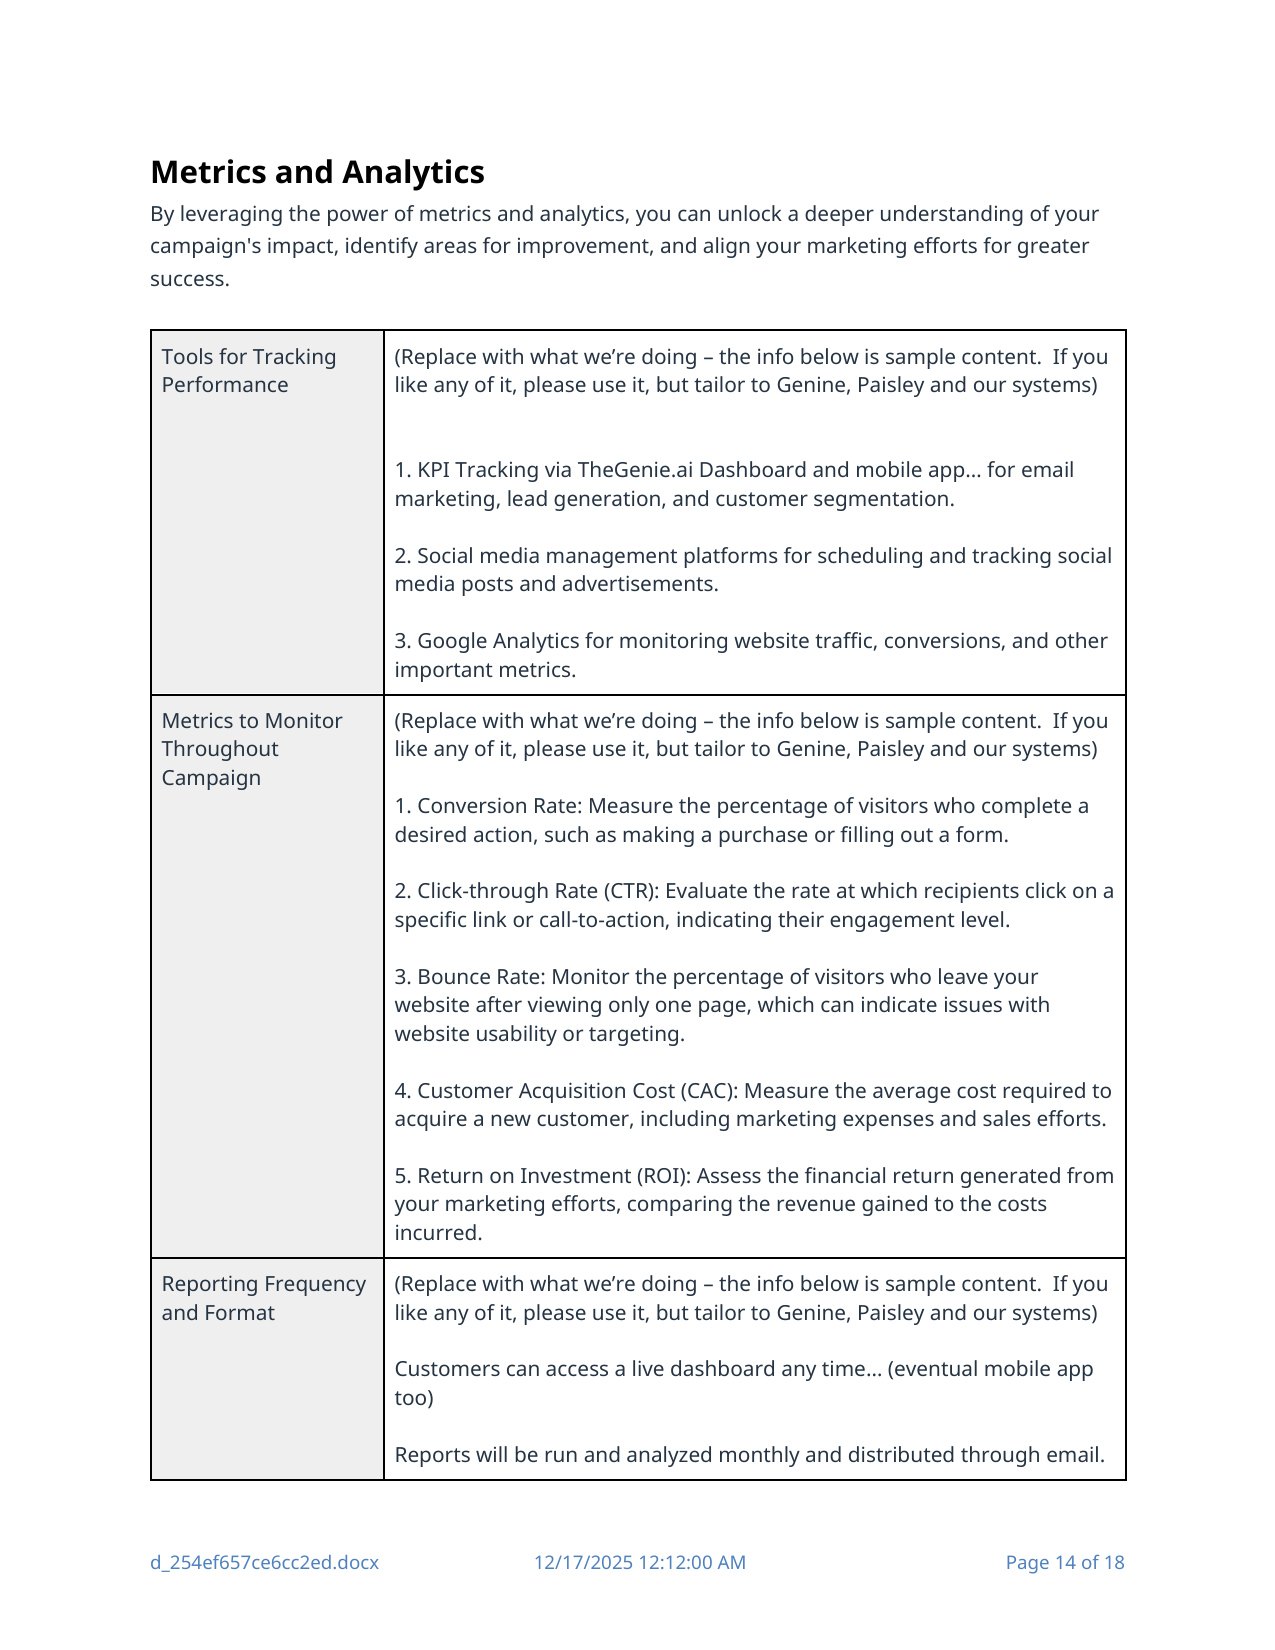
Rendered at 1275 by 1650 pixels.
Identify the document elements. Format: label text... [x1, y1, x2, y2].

table_header Tools for Tracking Performance [152, 331, 383, 693]
table_header (Replace with what we’re doing – the info below is sample content. If you like any of it, please use it, but tailor to Genine, Paisley and our systems) 1. KPI Tracking via TheGenie.ai Dashboard and mobile app… for email marketing, lead generation, and customer segmentation. 2. Social media management platforms for scheduling and tracking social media posts and advertisements. 3. Google Analytics for monitoring website traffic, conversions, and other important metrics. [385, 331, 1125, 693]
table_cell Metrics to Monitor Throughout Campaign [152, 696, 383, 1257]
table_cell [152, 1259, 383, 1479]
text By leveraging the power of metrics and analytics, you can unlock a deeper understanding of your campaign's impact, identify areas for improvement, and align your marketing efforts for greater success. [150, 199, 1125, 293]
subtitle Metrics and Analytics [150, 150, 1125, 193]
table_cell (Replace with what we’re doing – the info below is sample content. If you like any of it, please use it, but tailor to Genine, Paisley and our systems) 1. Conversion Rate: Measure the percentage of visitors who complete a desired action, such as making a purchase or filling out a form. 2. Click-through Rate (CTR): Evaluate the rate at which recipients click on a specific link or call-to-action, indicating their engagement level. 3. Bounce Rate: Monitor the percentage of visitors who leave your website after viewing only one page, which can indicate issues with website usability or targeting. 4. Customer Acquisition Cost (CAC): Measure the average cost required to acquire a new customer, including marketing expenses and sales efforts. 5. Return on Investment (ROI): Assess the financial return generated from your marketing efforts, comparing the revenue gained to the costs incurred. [385, 696, 1125, 1257]
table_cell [385, 1259, 1125, 1479]
